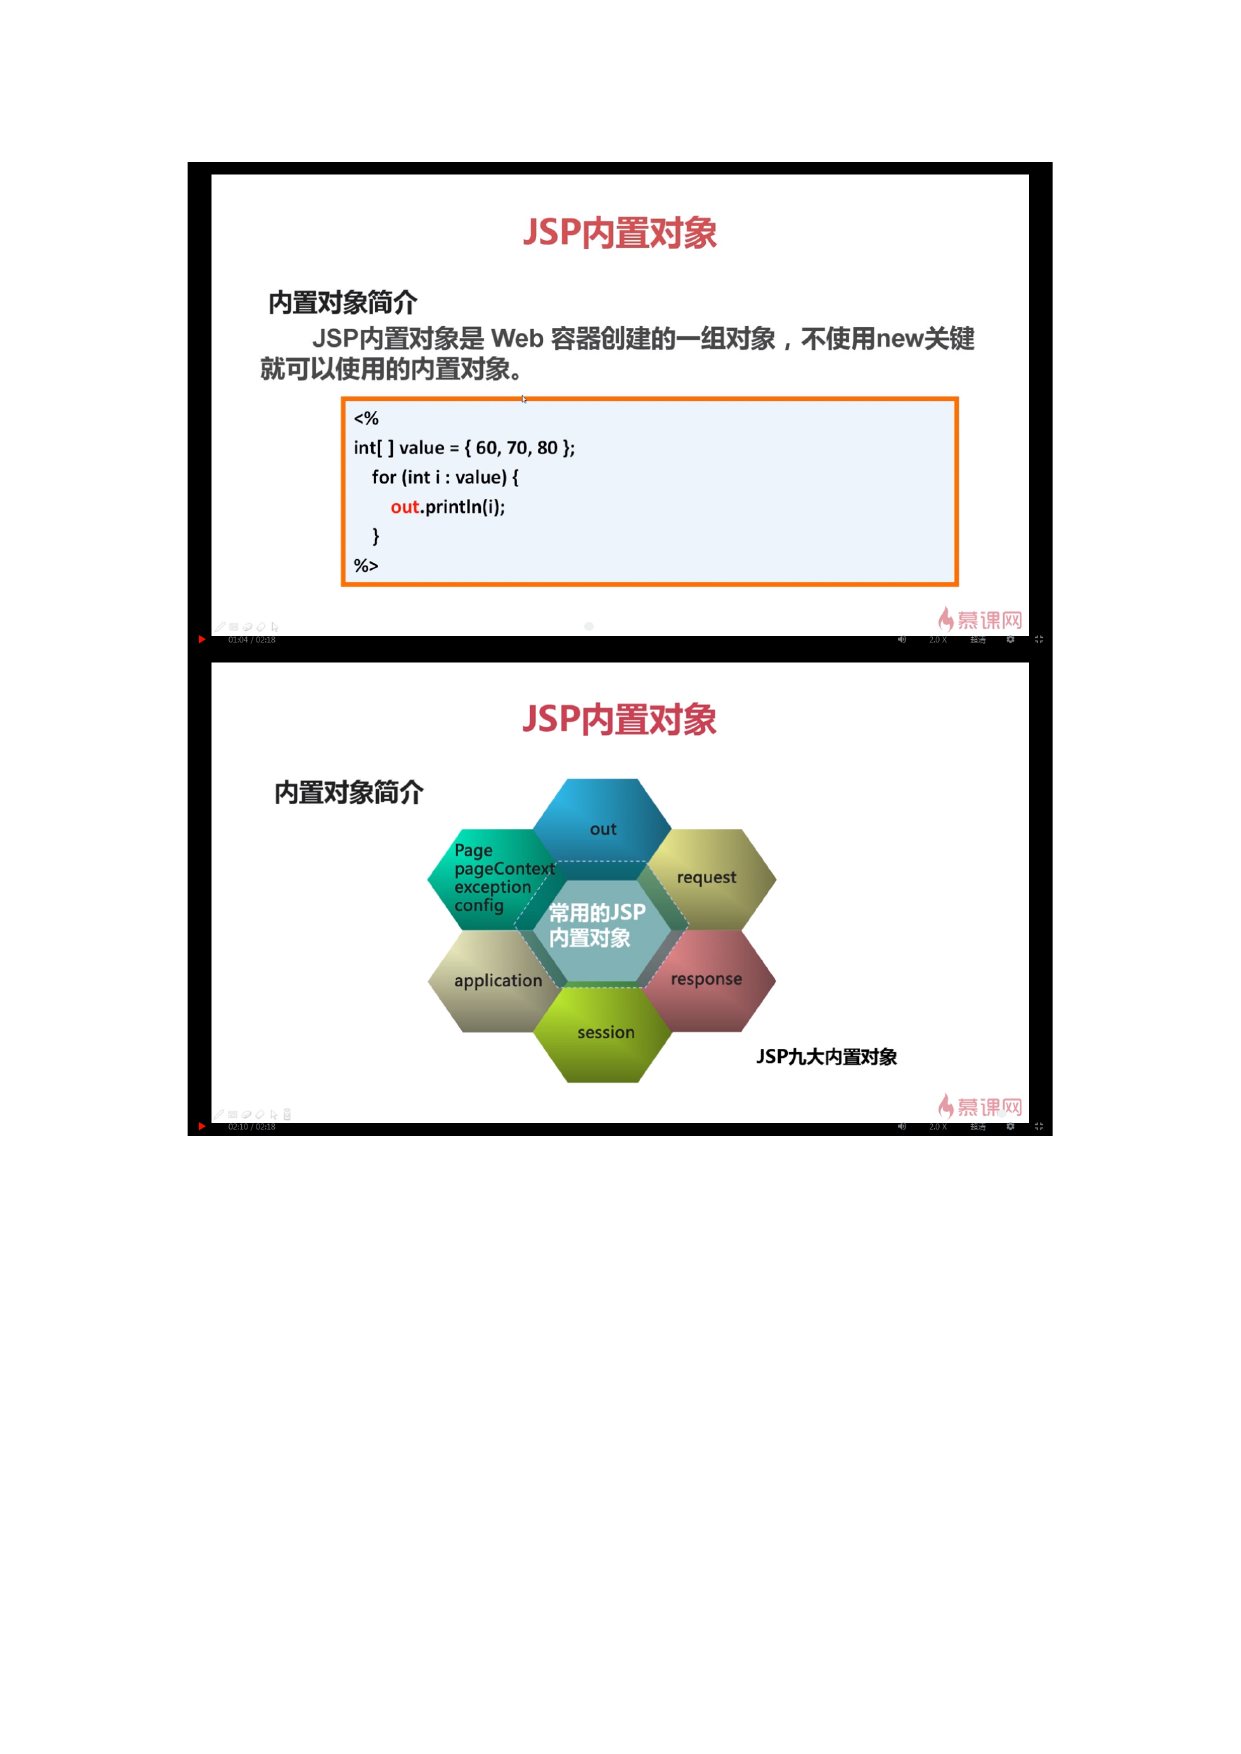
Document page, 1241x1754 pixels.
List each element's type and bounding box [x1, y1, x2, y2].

picture [187, 162, 1053, 1136]
